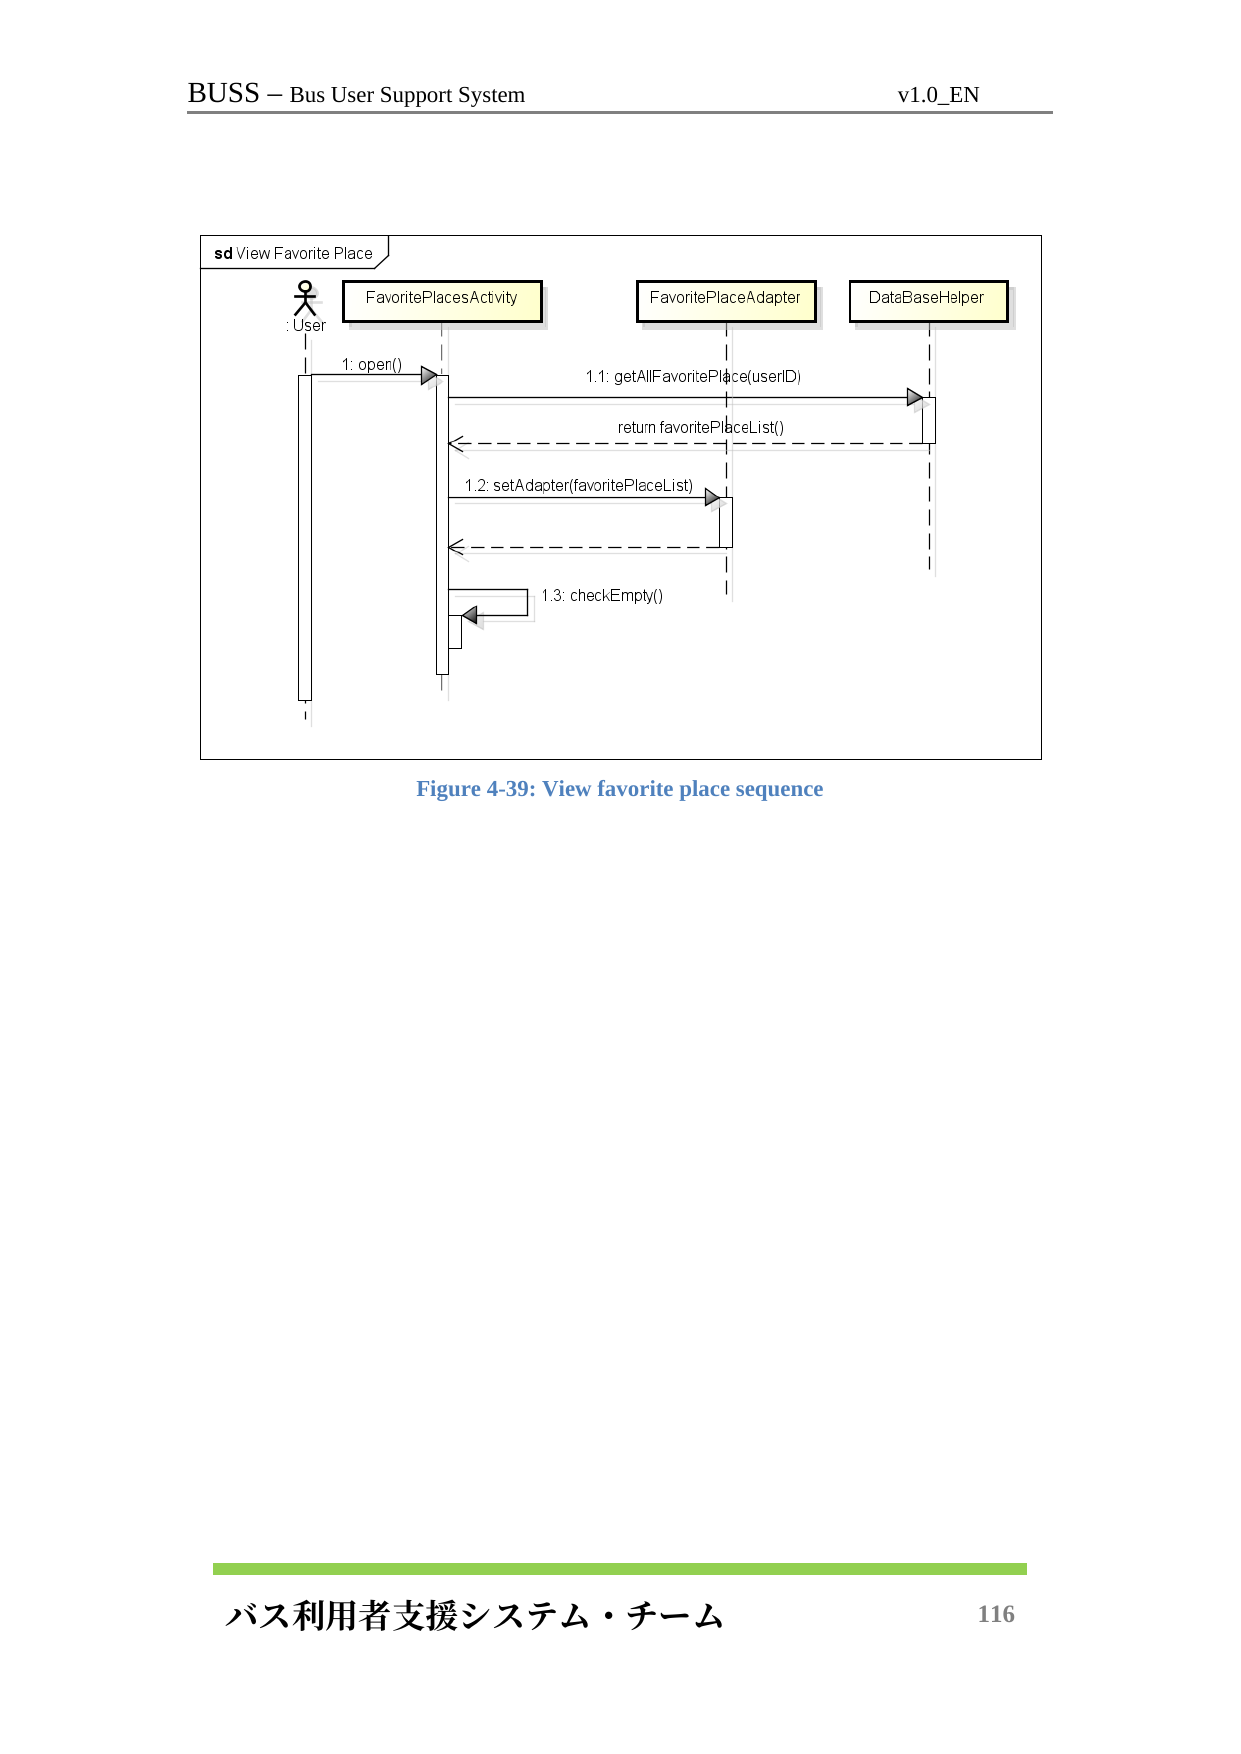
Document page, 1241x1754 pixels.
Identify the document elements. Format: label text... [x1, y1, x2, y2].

text Figure 4-39: View favorite place sequence Figure 4-40: View path detail sequence Figure 4-41: View path found sequence [187, 772, 1053, 801]
picture [187, 222, 1053, 772]
